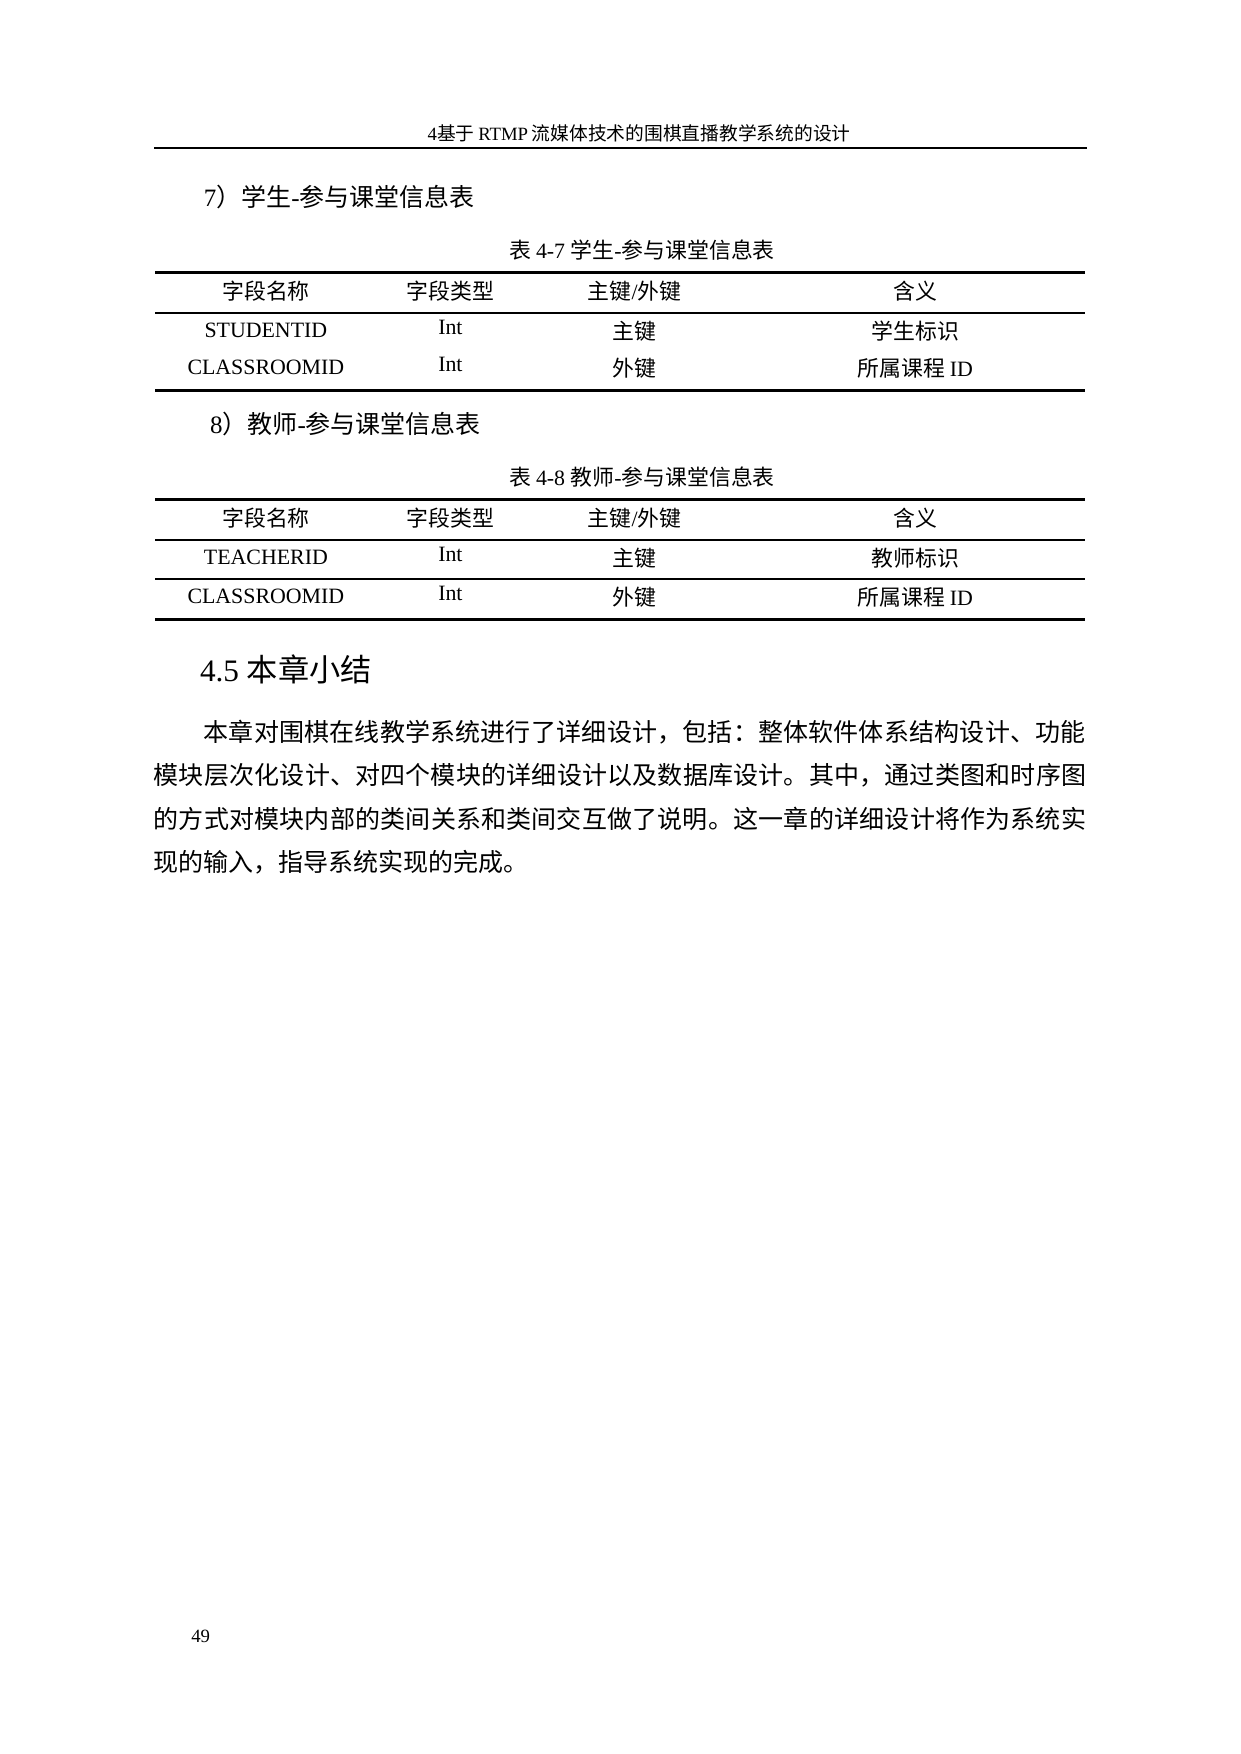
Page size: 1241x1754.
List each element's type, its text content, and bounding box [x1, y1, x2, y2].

table_header 含义 [701, 501, 1085, 538]
text 表4-8 教师-参与课堂信息表 [153, 460, 1087, 492]
table_cell CLASSROOMID [155, 580, 376, 617]
text 7）学生-参与课堂信息表 [153, 177, 1087, 213]
table_cell 主键 [524, 541, 701, 578]
table_cell Int [376, 351, 524, 388]
table_cell 主键 [524, 314, 701, 351]
table_cell Int [376, 541, 524, 578]
table_header 主键/外键 [524, 501, 701, 538]
table_header 主键/外键 [524, 274, 701, 312]
text 8）教师-参与课堂信息表 [153, 404, 1087, 440]
table_cell 教师标识 [701, 541, 1085, 578]
table_cell 所属课程ID [701, 351, 1085, 388]
table_cell 外键 [524, 580, 701, 617]
table_cell Int [376, 314, 524, 351]
table_cell 所属课程ID [701, 580, 1085, 617]
table_header 字段类型 [376, 501, 524, 538]
table_cell CLASSROOMID [155, 351, 376, 388]
table_cell 外键 [524, 351, 701, 388]
text 表4-7 学生-参与课堂信息表 [153, 233, 1087, 265]
table_header 字段名称 [155, 274, 376, 312]
text 本章对围棋在线教学系统进行了详细设计，包括：整体软件体系结构设计、功能模块层次化设计、对四个模块的详细设计以及数据库设计。其中，通过类图和时序图的方式对模块内部的类间关系和类间交互做了说明。这一章的详细设计将作为系统实现的输入，指导系统实现的完成。 [153, 712, 1087, 879]
table_header 含义 [701, 274, 1085, 312]
table_cell TEACHERID [155, 541, 376, 578]
table_cell Int [376, 580, 524, 617]
table_cell STUDENTID [155, 314, 376, 351]
table_cell 学生标识 [701, 314, 1085, 351]
subtitle 本章小结 [200, 646, 1087, 691]
table_header 字段类型 [376, 274, 524, 312]
table_header 字段名称 [155, 501, 376, 538]
